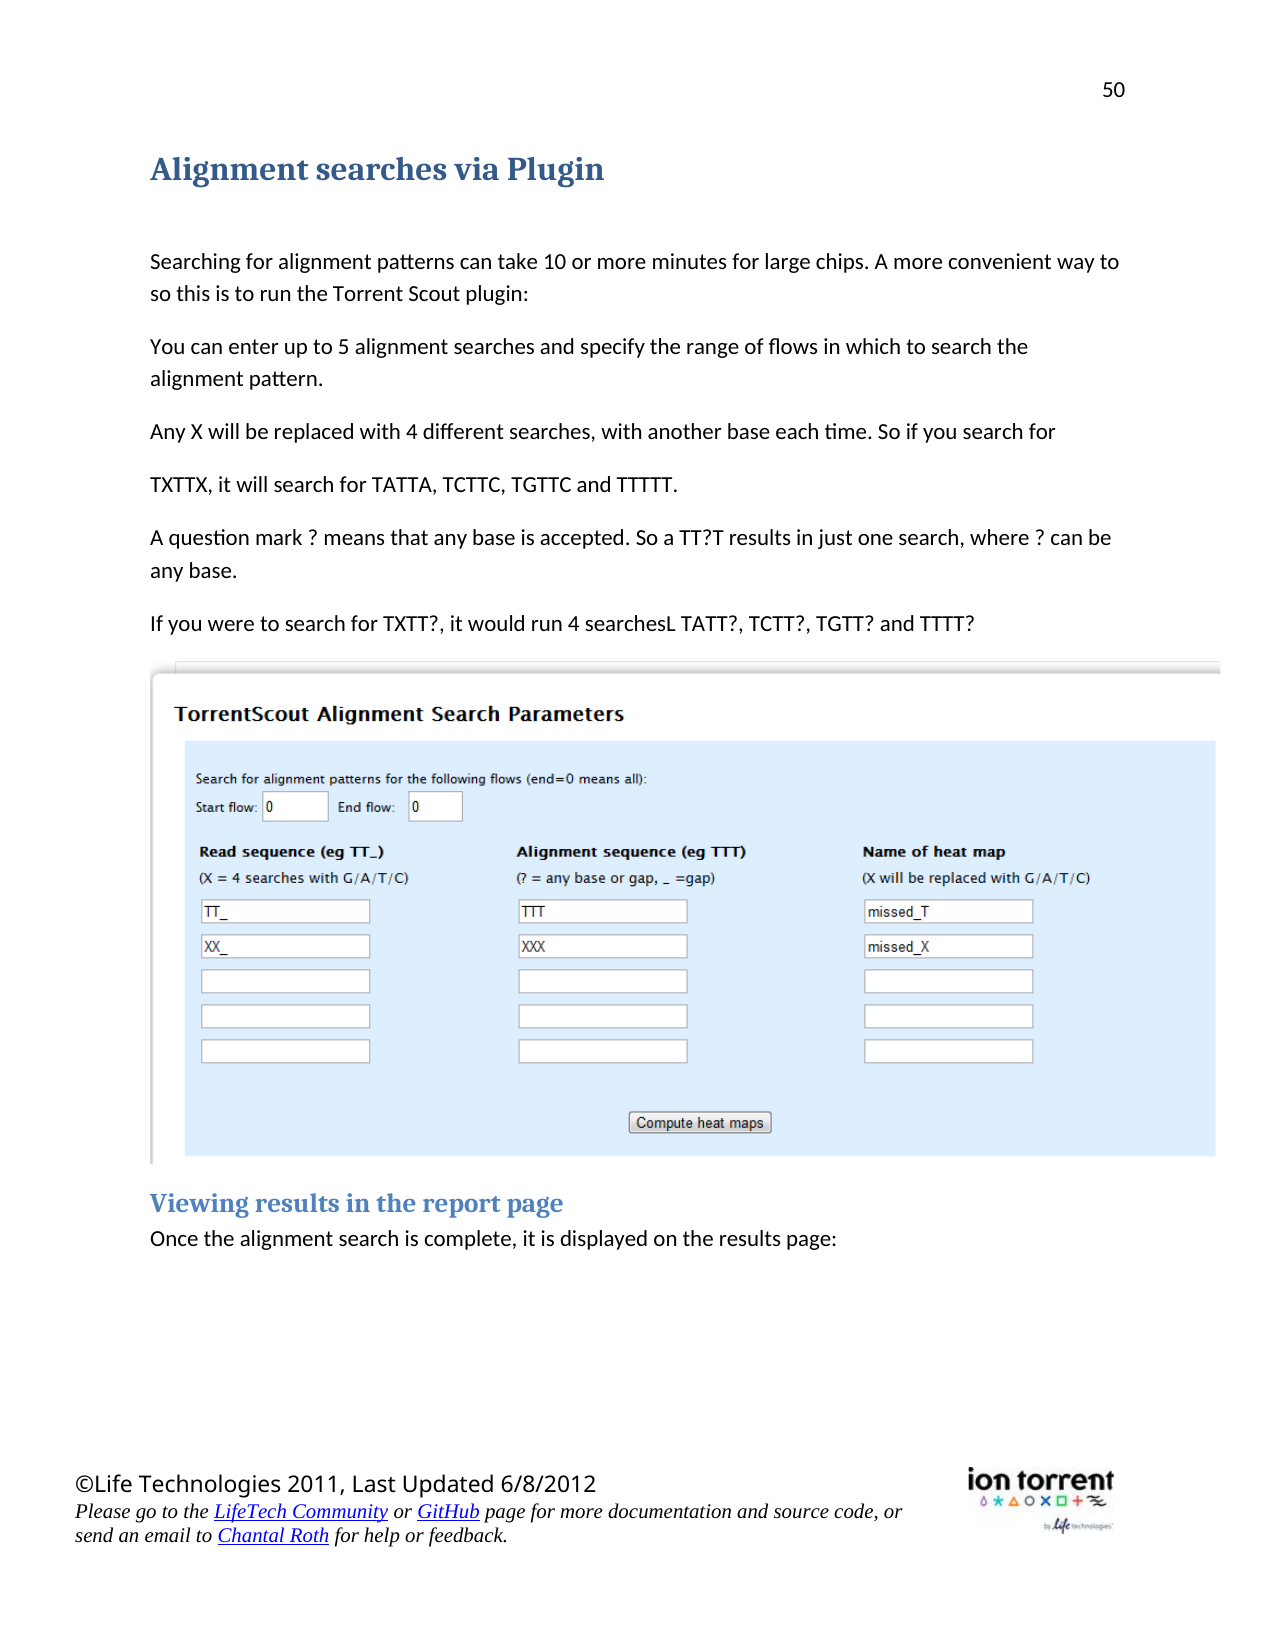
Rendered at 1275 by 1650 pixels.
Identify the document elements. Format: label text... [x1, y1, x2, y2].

text If you were to search for TXTT?, it would run 4 searchesL TATT?, TCTT?, TGTT? and TTTT? [150, 609, 1125, 637]
subtitle Alignment searches via Plugin [150, 150, 1125, 188]
text Once the alignment search is complete, it is displayed on the results page: [150, 1224, 1125, 1252]
text You can enter up to 5 alignment searches and specify the range of flows in which to search the alignment pattern. [150, 332, 1125, 392]
picture [968, 1467, 1114, 1534]
text Searching for alignment patterns can take 10 or more minutes for large chips. A more convenient way to so this is to run the Torrent Scout plugin: [150, 247, 1125, 307]
picture [150, 661, 1221, 1164]
text TXTTX, it will search for TATTA, TCTTC, TGTTC and TTTTT. [150, 471, 1125, 498]
text A question mark ? means that any base is accepted. So a TT?T results in just one search, where ? can be any base. [150, 523, 1125, 584]
text Any X will be replaced with 4 different searches, with another base each time. So if you search for [150, 417, 1125, 446]
subtitle Viewing results in the report page [150, 1188, 1125, 1219]
